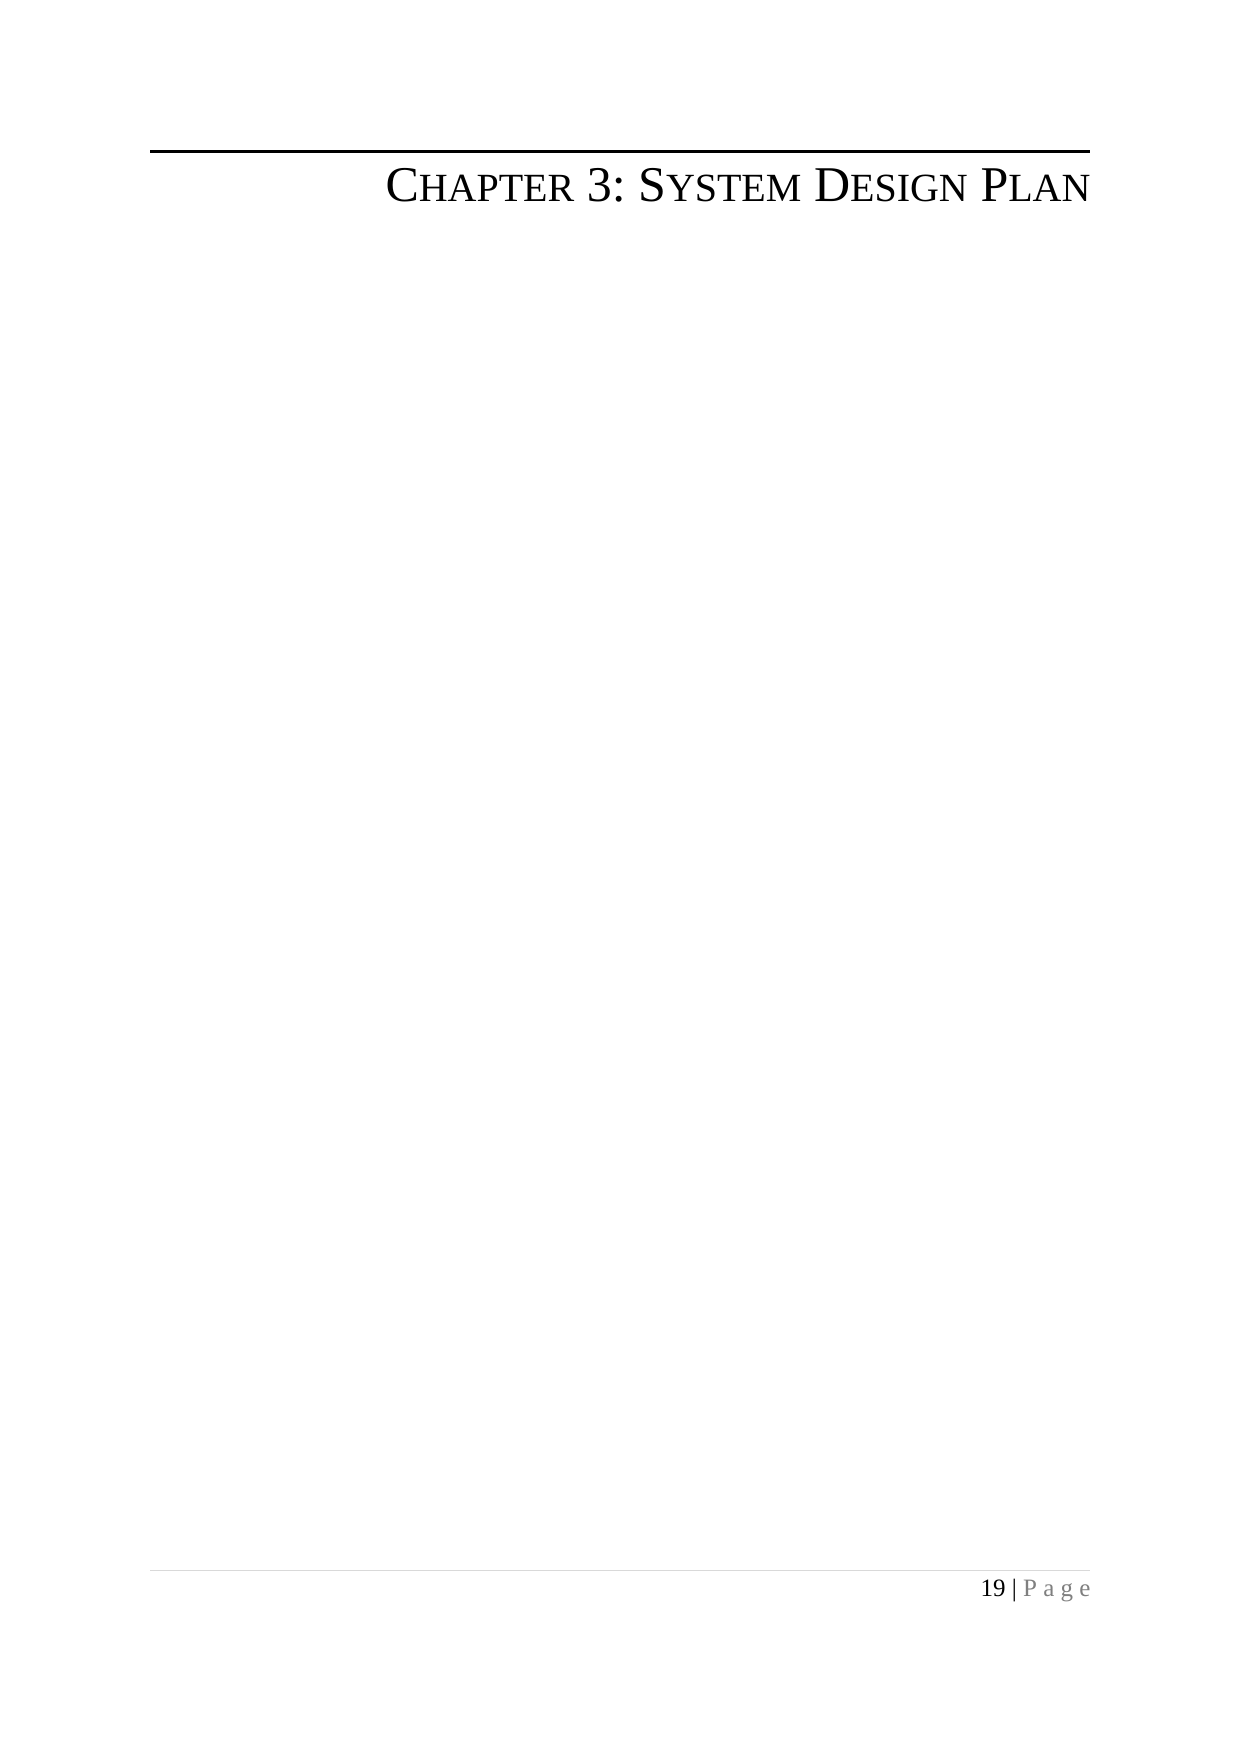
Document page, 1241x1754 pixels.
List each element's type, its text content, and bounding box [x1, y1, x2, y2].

title Chapter 3: System Design Plan [150, 153, 1090, 213]
